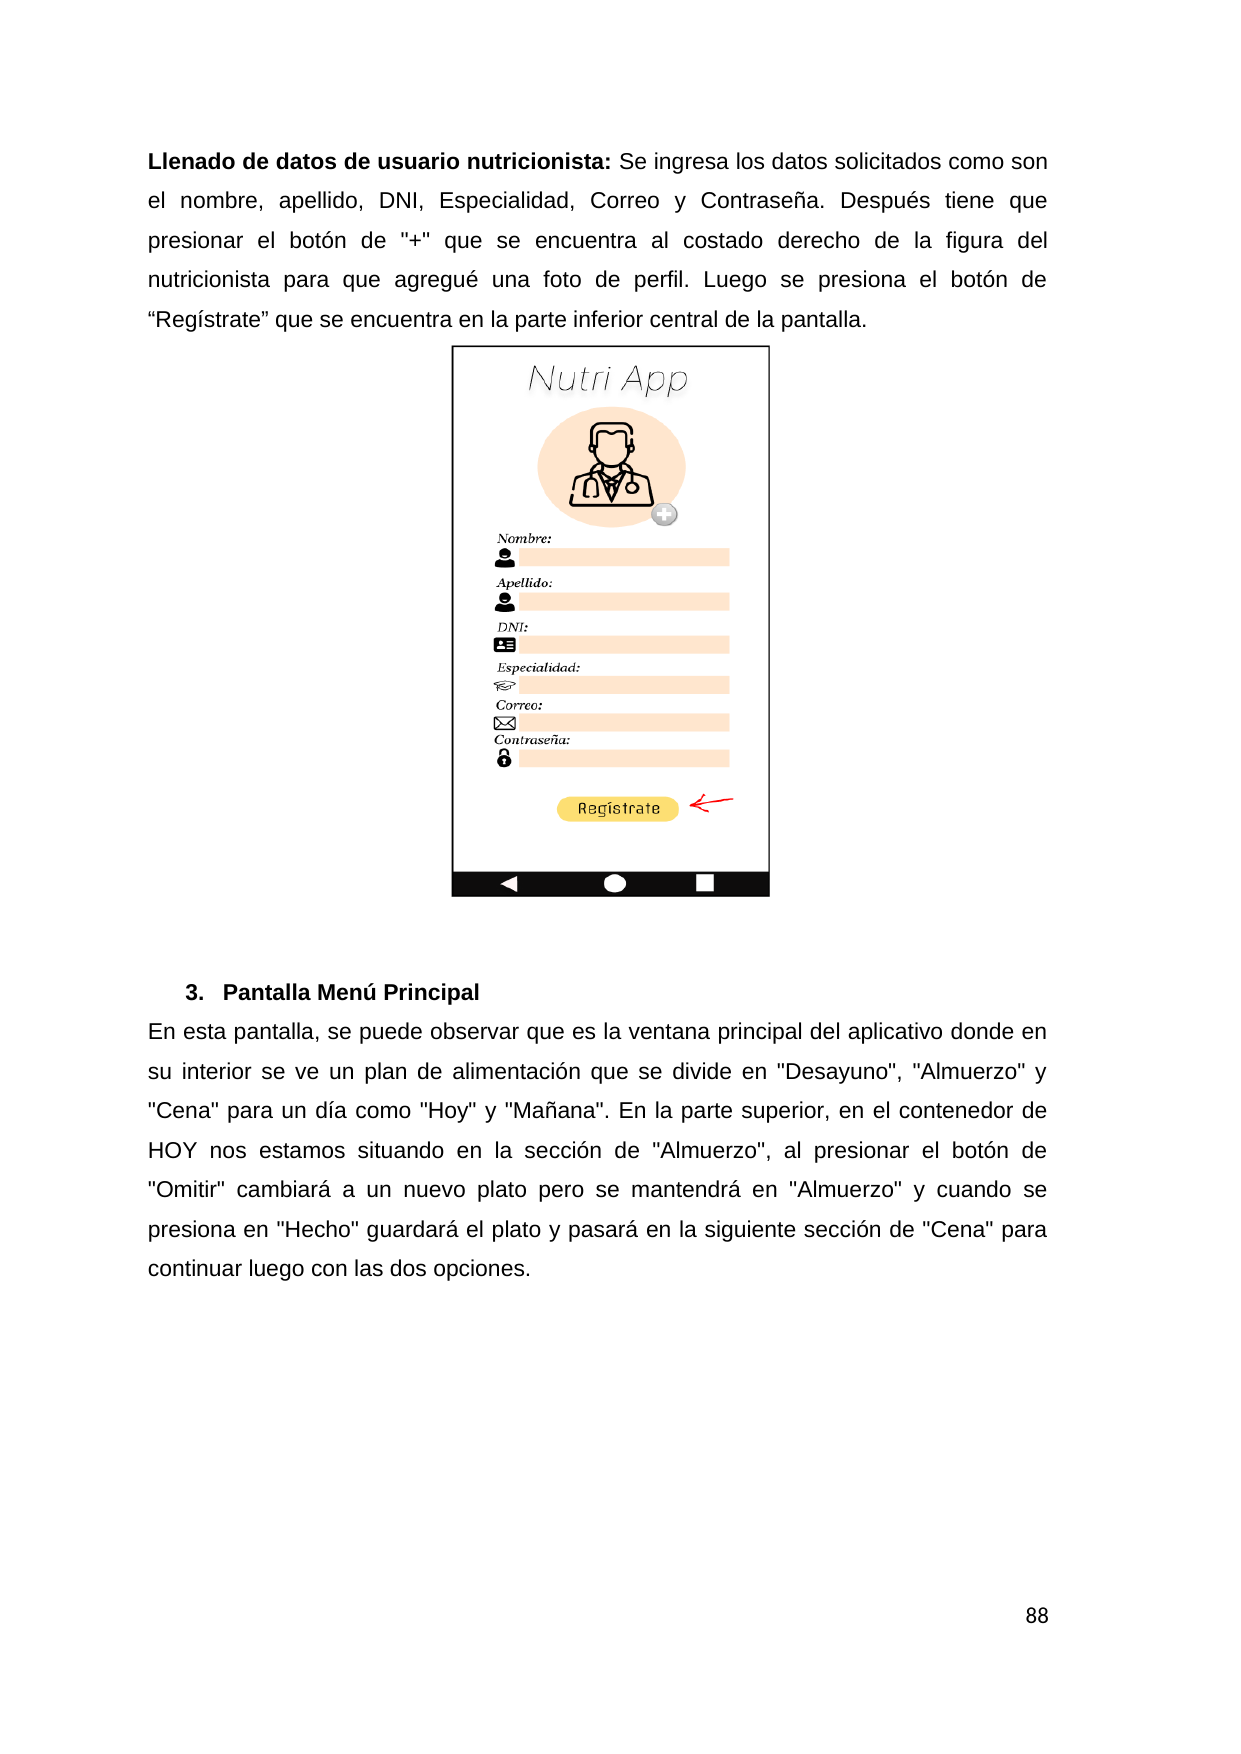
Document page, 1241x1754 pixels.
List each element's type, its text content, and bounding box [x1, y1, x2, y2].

text En esta pantalla, se puede observar que es la ventana principal del aplicativo donde en su interior se ve un plan de alimentación que se divide en "Desayuno", "Almuerzo" y "Cena" para un día como "Hoy" y "Mañana". En la parte superior, en el contenedor de HOY nos estamos situando en la sección de "Almuerzo", al presionar el botón de "Omitir" cambiará a un nuevo plato pero se mantendrá en "Almuerzo" y cuando se presiona en "Hecho" guardará el plato y pasará en la siguiente sección de "Cena" para continuar luego con las dos opciones. [148, 1018, 1048, 1281]
subtitle Llenado de datos de usuario nutricionista: Se ingresa los datos solicitados como son el nombre, apellido, DNI, Especialidad, Correo y Contraseña. Después tiene que presionar el botón de "+" que se encuentra al costado derecho de la figura del nutricionista para que agregué una foto de perfil. Luego se presiona el botón de “Regístrate” que se encuentra en la parte inferior central de la pantalla. [148, 148, 1048, 332]
picture [447, 345, 776, 902]
list Pantalla Menú Principal [185, 979, 1240, 1005]
